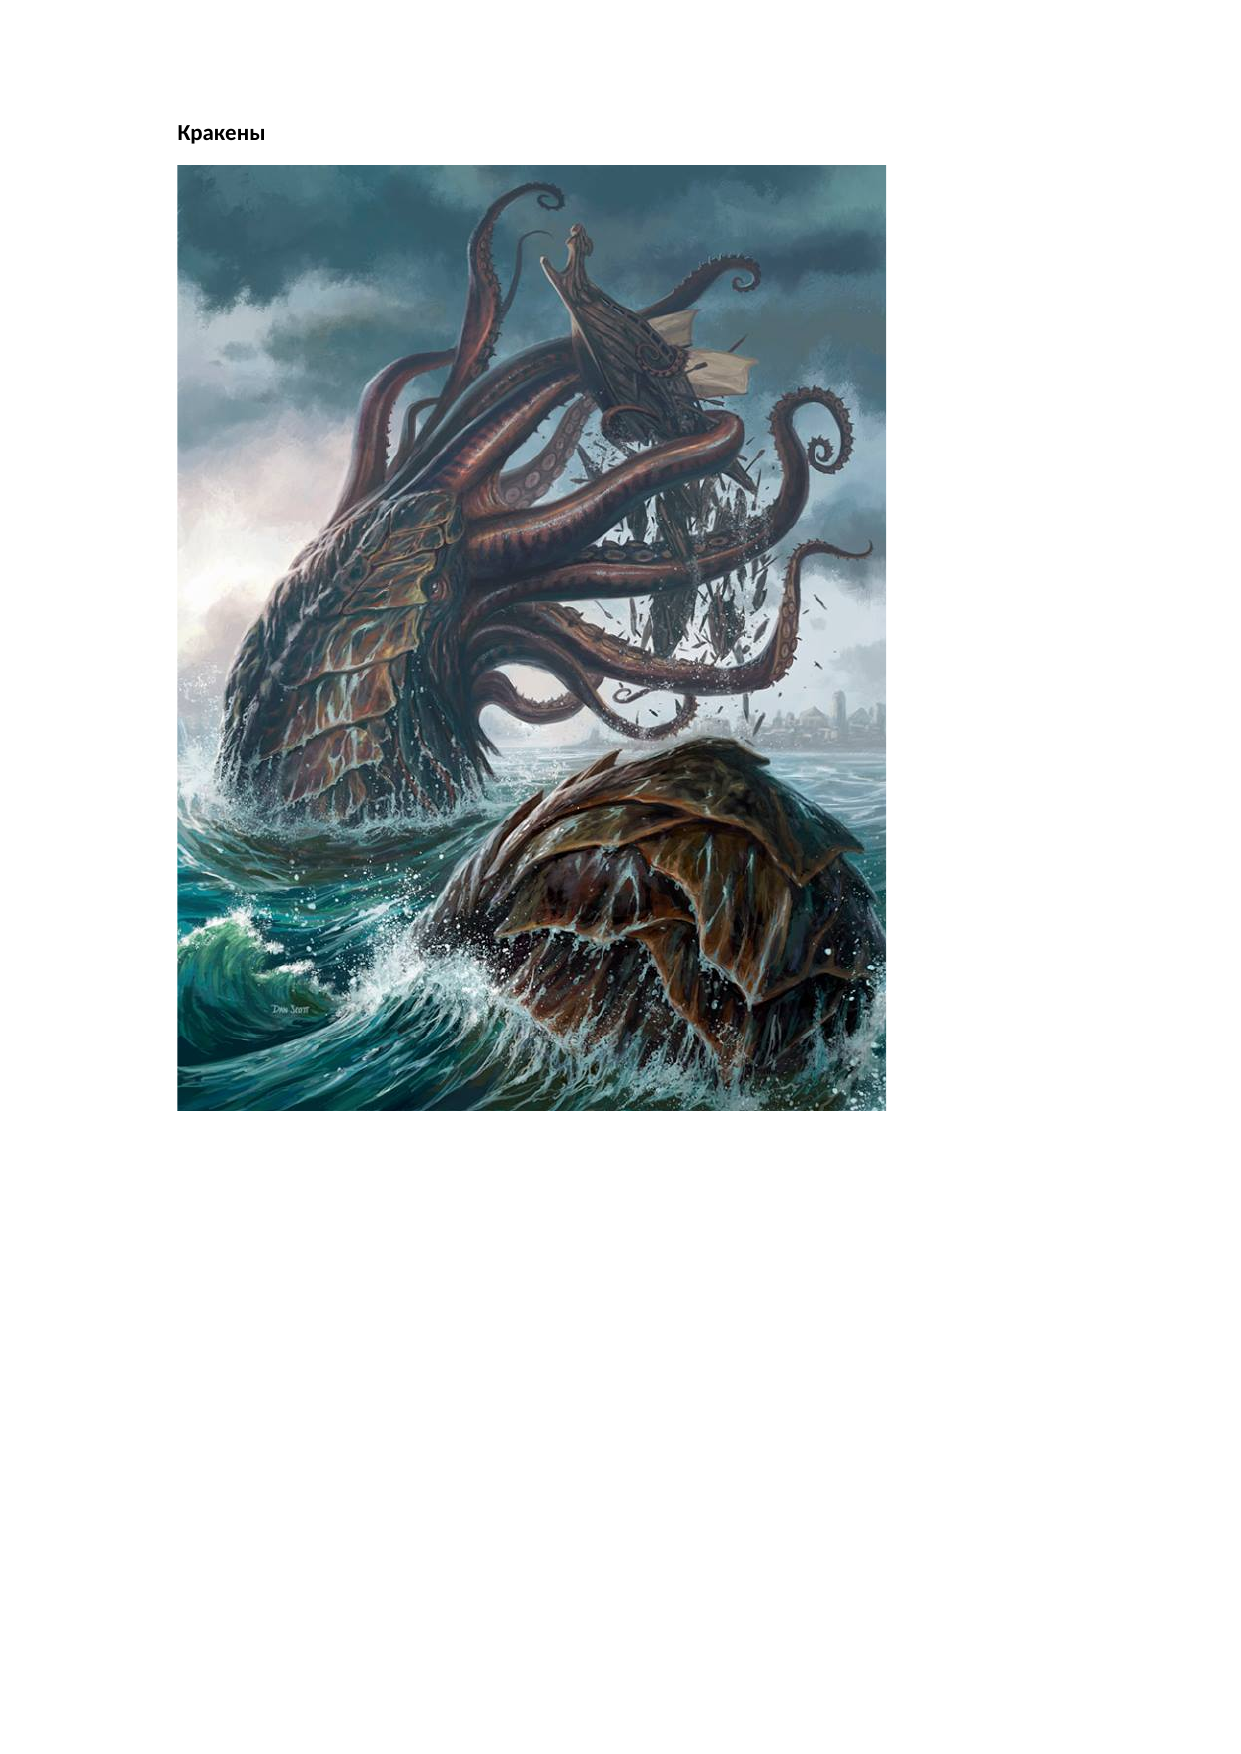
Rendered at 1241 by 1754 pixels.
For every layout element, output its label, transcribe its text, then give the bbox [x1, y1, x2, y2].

picture [177, 165, 887, 1111]
text Кракены [177, 118, 1152, 146]
